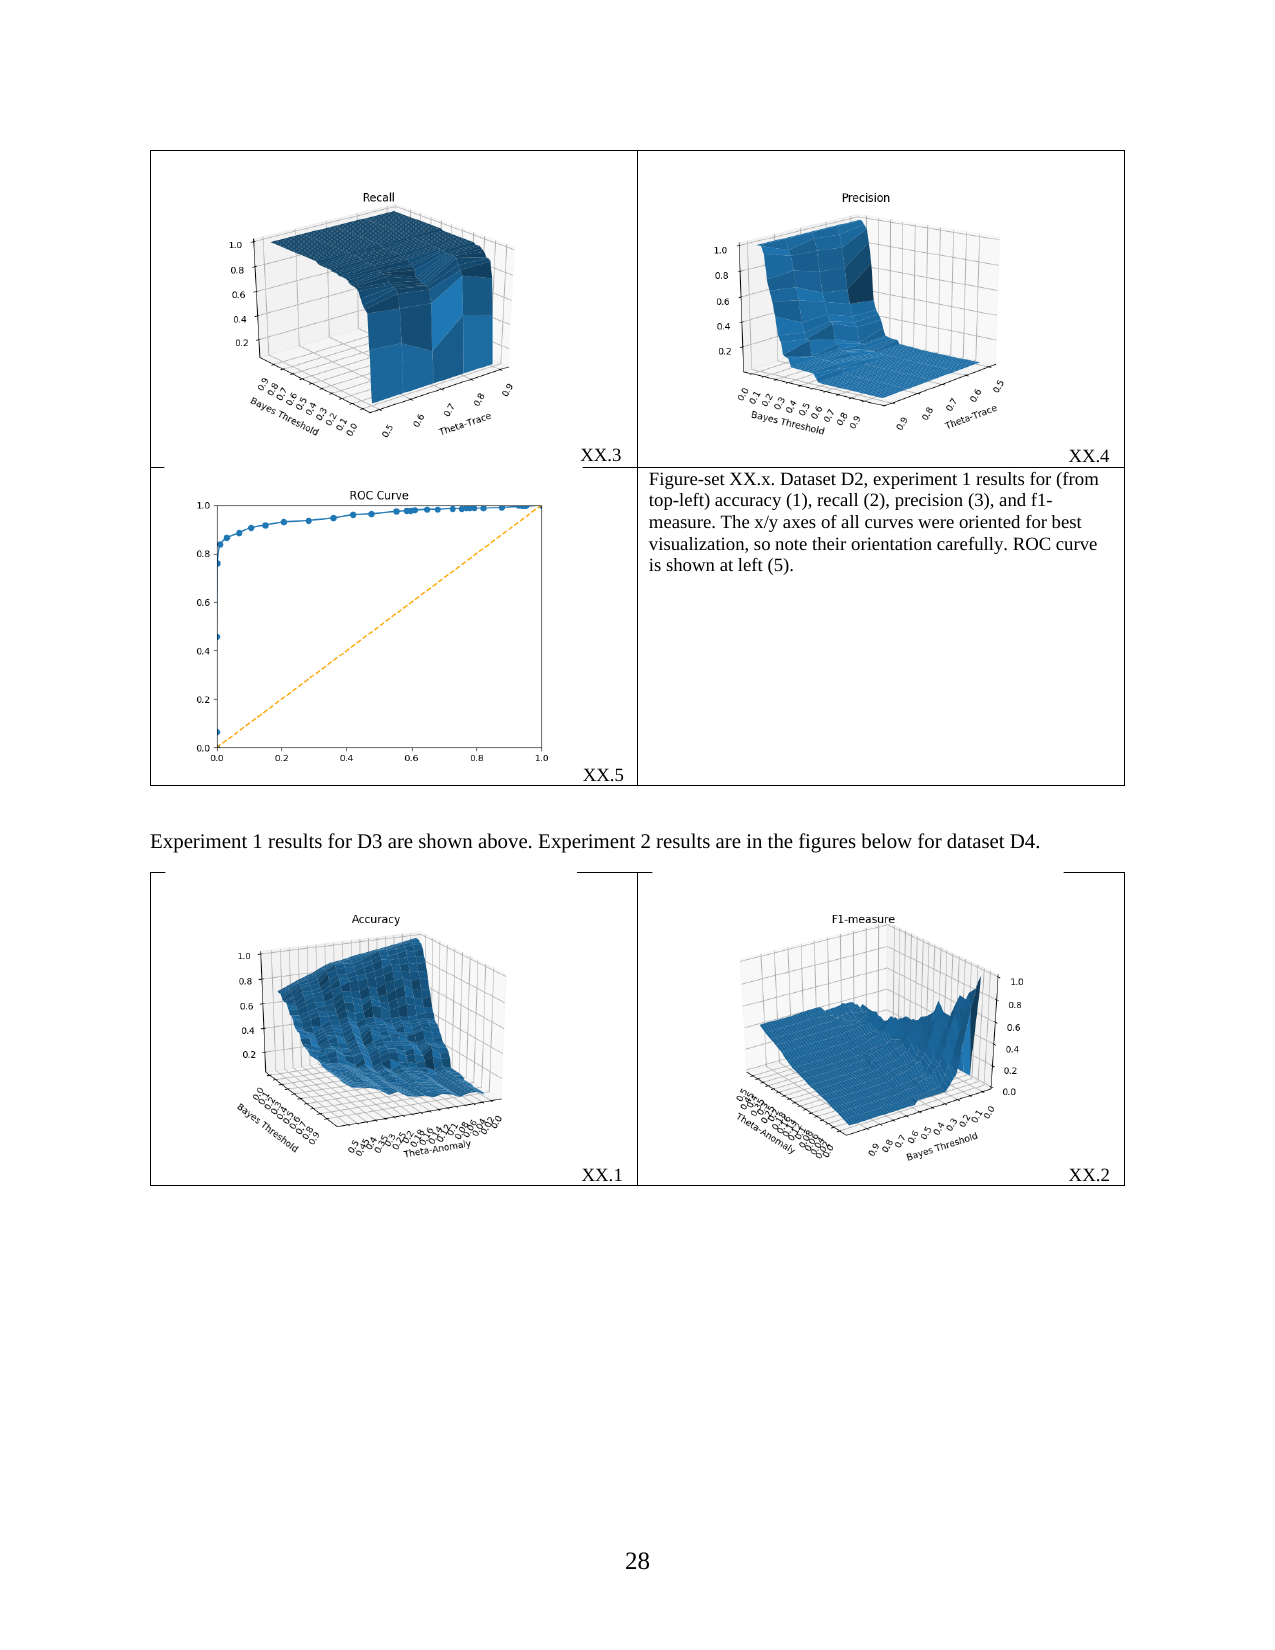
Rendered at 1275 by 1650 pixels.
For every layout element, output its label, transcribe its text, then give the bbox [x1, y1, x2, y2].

picture [166, 151, 581, 461]
table_cell XX.5 [151, 468, 637, 785]
picture [164, 467, 583, 782]
table_cell Figure-set XX.x. Dataset D2, experiment 1 results for (from top-left) accuracy (1), recall (2), precision (3), and f1-measure. The x/y axes of all curves were oriented for best visualization, so note their orientation carefully. ROC curve is shown at left (5). [638, 468, 1124, 785]
picture [165, 872, 577, 1181]
table_header XX.2 [638, 873, 1124, 1185]
table_header XX.1 [151, 873, 637, 1185]
picture [652, 872, 1064, 1181]
table_cell XX.3 [151, 151, 637, 467]
text Experiment 1 results for D3 are shown above. Experiment 2 results are in the figures below for dataset D4. [150, 829, 1125, 853]
table_cell XX.4 [638, 151, 1124, 467]
picture [652, 151, 1069, 463]
